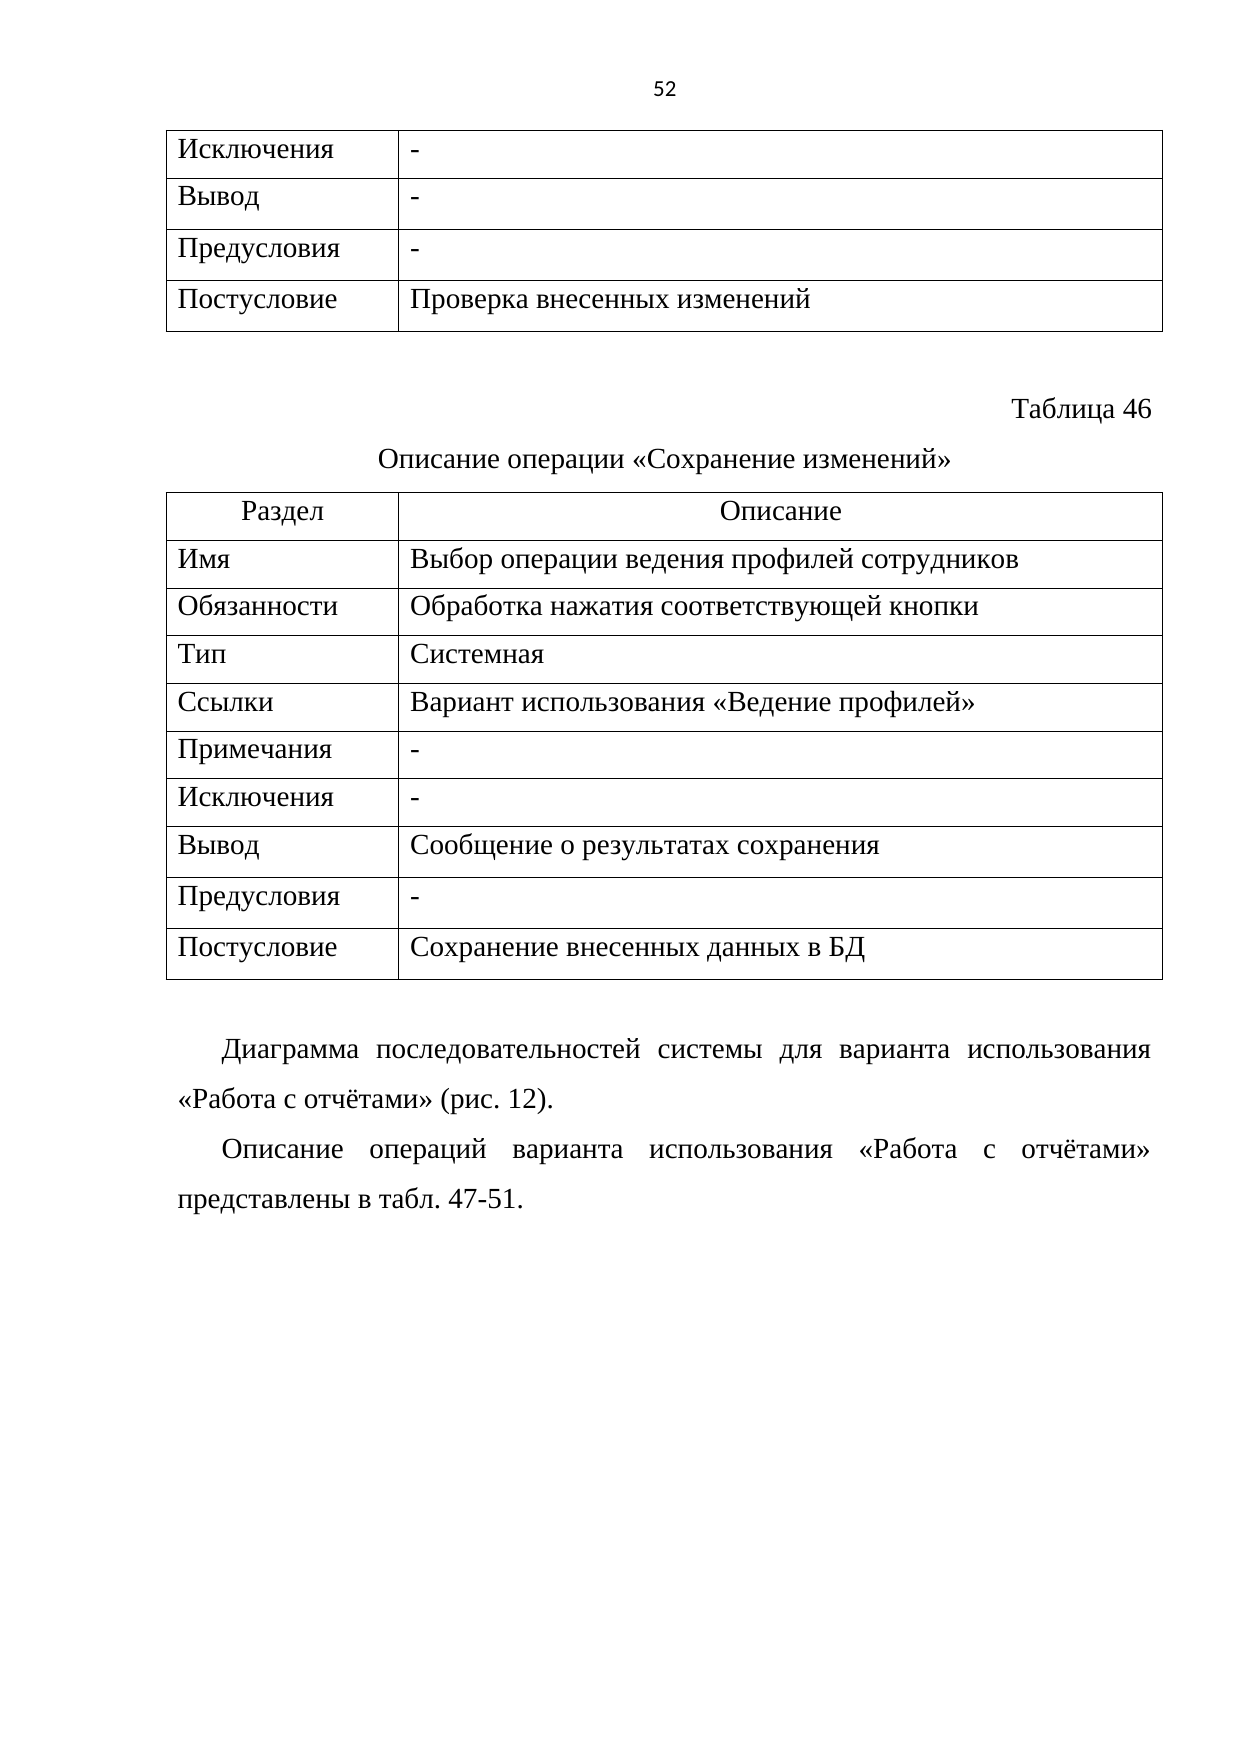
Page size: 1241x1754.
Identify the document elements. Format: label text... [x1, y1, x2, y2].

table_cell Исключения [167, 131, 398, 177]
table_cell - [399, 878, 1162, 928]
table_cell Проверка внесенных изменений [399, 281, 1162, 331]
table_cell Имя [167, 541, 398, 587]
table_cell - [399, 131, 1162, 177]
text Диаграмма последовательностей системы для варианта использования «Работа с отчётами» (рис. 12). [177, 1031, 1152, 1114]
table_cell - [399, 230, 1162, 280]
text Описание операции «Сохранение изменений» [177, 442, 1152, 475]
table_cell Вывод [167, 827, 398, 877]
table_cell Сообщение о результатах сохранения [399, 827, 1162, 877]
table_cell Выбор операции ведения профилей сотрудников [399, 541, 1162, 587]
text Описание операций варианта использования «Работа с отчётами» представлены в табл. 47-51. [177, 1131, 1152, 1215]
table_cell Ссылки [167, 684, 398, 731]
table_cell Предусловия [167, 878, 398, 928]
table_cell Обязанности [167, 589, 398, 635]
table_cell - [399, 179, 1162, 229]
table_cell - [399, 732, 1162, 778]
table_cell Постусловие [167, 281, 398, 331]
table_header Описание [399, 493, 1162, 540]
table_cell Тип [167, 636, 398, 683]
table_cell Вывод [167, 179, 398, 229]
table_cell Обработка нажатия соответствующей кнопки [399, 589, 1162, 635]
table_cell Сохранение внесенных данных в БД [399, 929, 1162, 979]
table_cell Предусловия [167, 230, 398, 280]
table_cell Примечания [167, 732, 398, 778]
table_cell - [399, 779, 1162, 826]
table_header Раздел [167, 493, 398, 540]
table_cell Системная [399, 636, 1162, 683]
text Таблица 46 [177, 391, 1152, 425]
table_cell Вариант использования «Ведение профилей» [399, 684, 1162, 731]
table_cell Исключения [167, 779, 398, 826]
table_cell Постусловие [167, 929, 398, 979]
